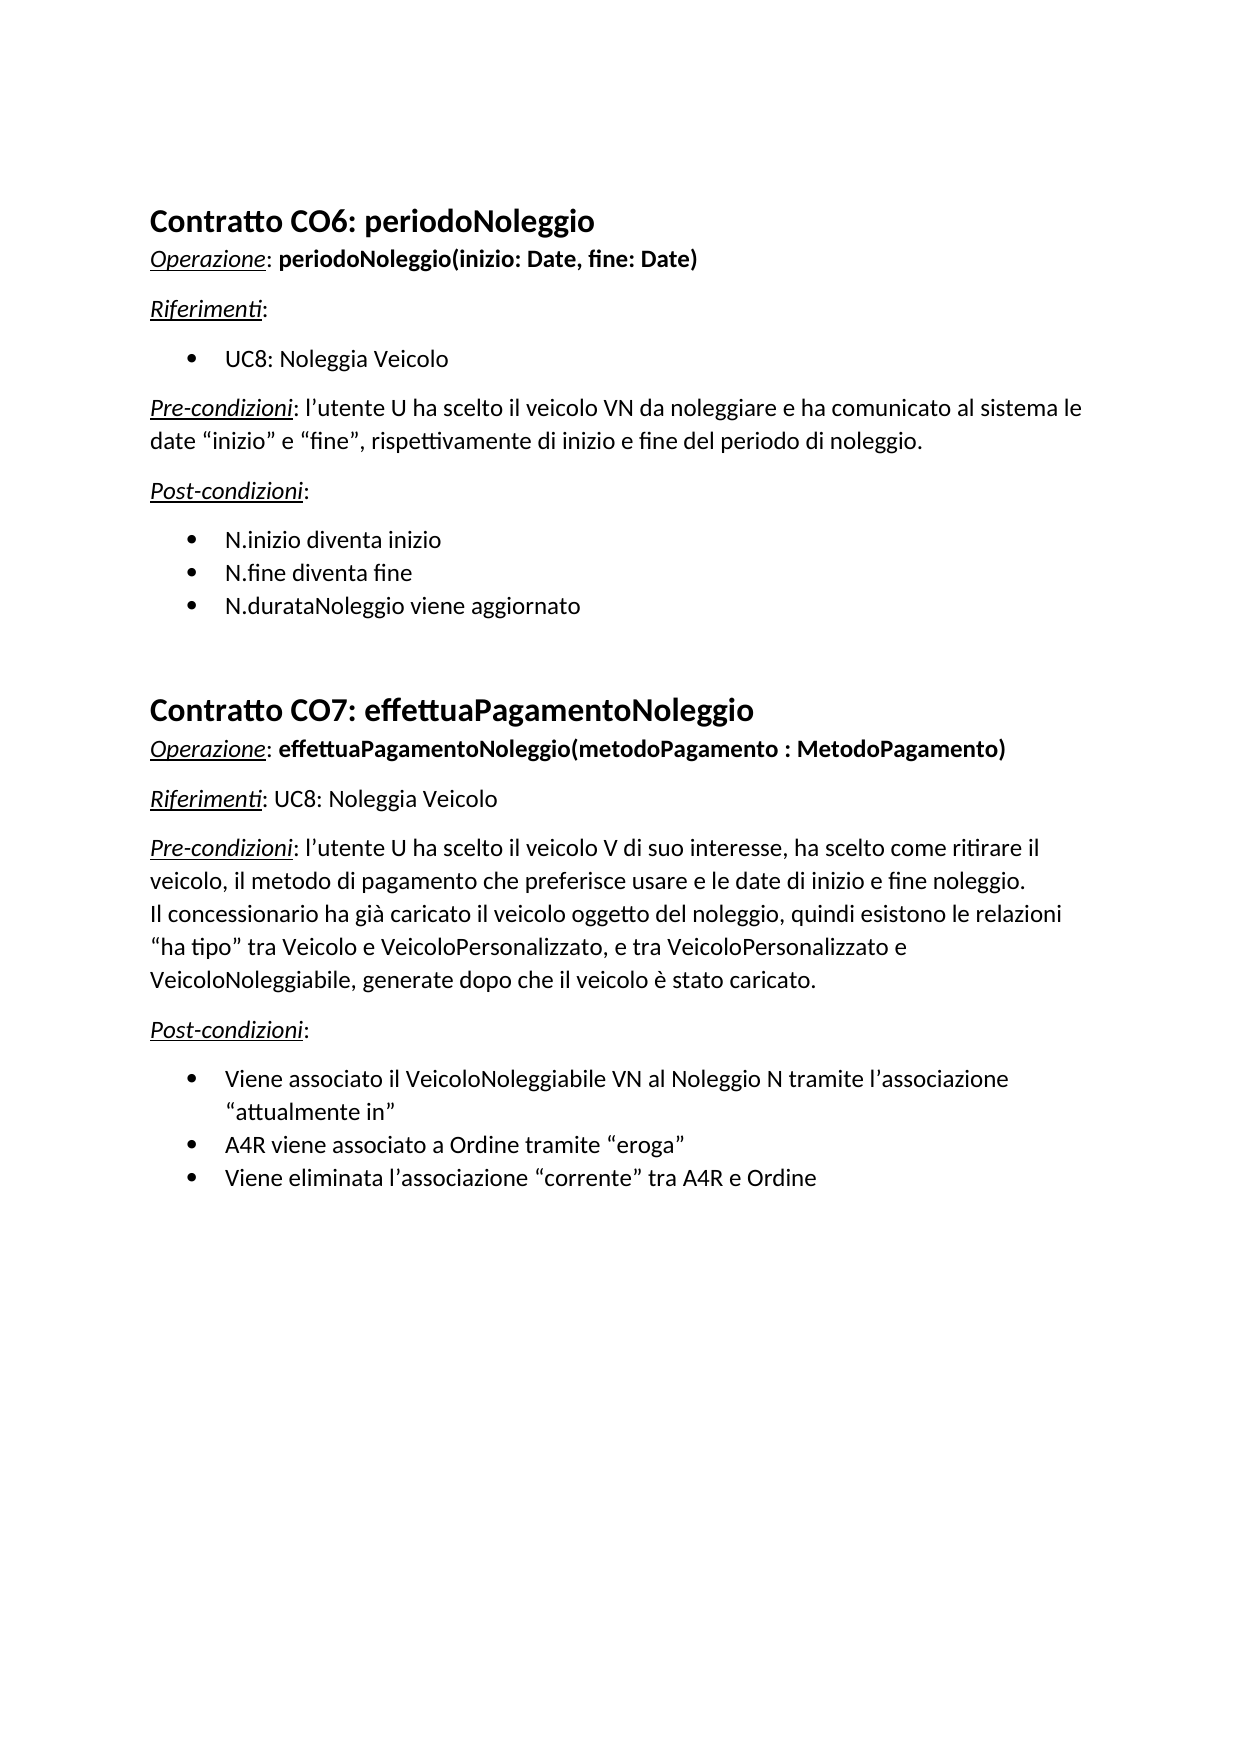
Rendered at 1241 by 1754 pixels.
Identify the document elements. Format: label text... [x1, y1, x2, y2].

text Post-condizioni: [150, 1014, 1090, 1044]
list UC8: Noleggia Veicolo [187, 343, 1090, 373]
subtitle Contratto CO7: effettuaPagamentoNoleggio [150, 689, 1090, 730]
text Operazione: effettuaPagamentoNoleggio(metodoPagamento : MetodoPagamento) [150, 733, 1090, 764]
text Riferimenti: UC8: Noleggia Veicolo [150, 783, 1090, 813]
text Operazione: periodoNoleggio(inizio: Date, fine: Date) [150, 243, 1090, 274]
list N.inizio diventa inizio [187, 524, 1090, 555]
text Pre-condizioni: l’utente U ha scelto il veicolo VN da noleggiare e ha comunicato al sistema le date “inizio” e “fine”, rispettivamente di inizio e fine del periodo di noleggio. [150, 392, 1090, 456]
text Post-condizioni: [150, 475, 1090, 505]
subtitle Contratto CO6: periodoNoleggio [150, 199, 1090, 240]
text Riferimenti: [150, 293, 1090, 324]
list N.fine diventa fine [187, 557, 1090, 588]
list N.durataNoleggio viene aggiornato [187, 590, 1090, 621]
list Viene associato il VeicoloNoleggiabile VN al Noleggio N tramite l’associazione “attualmente in” [187, 1063, 1090, 1127]
text Pre-condizioni: l’utente U ha scelto il veicolo V di suo interesse, ha scelto come ritirare il veicolo, il metodo di pagamento che preferisce usare e le date di inizio e fine noleggio. Il concessionario ha già caricato il veicolo oggetto del noleggio, quindi esistono le relazioni “ha tipo” tra Veicolo e VeicoloPersonalizzato, e tra VeicoloPersonalizzato e VeicoloNoleggiabile, generate dopo che il veicolo è stato caricato. [150, 832, 1090, 995]
list Viene eliminata l’associazione “corrente” tra A4R e Ordine [187, 1162, 1090, 1193]
list A4R viene associato a Ordine tramite “eroga” [187, 1129, 1090, 1160]
